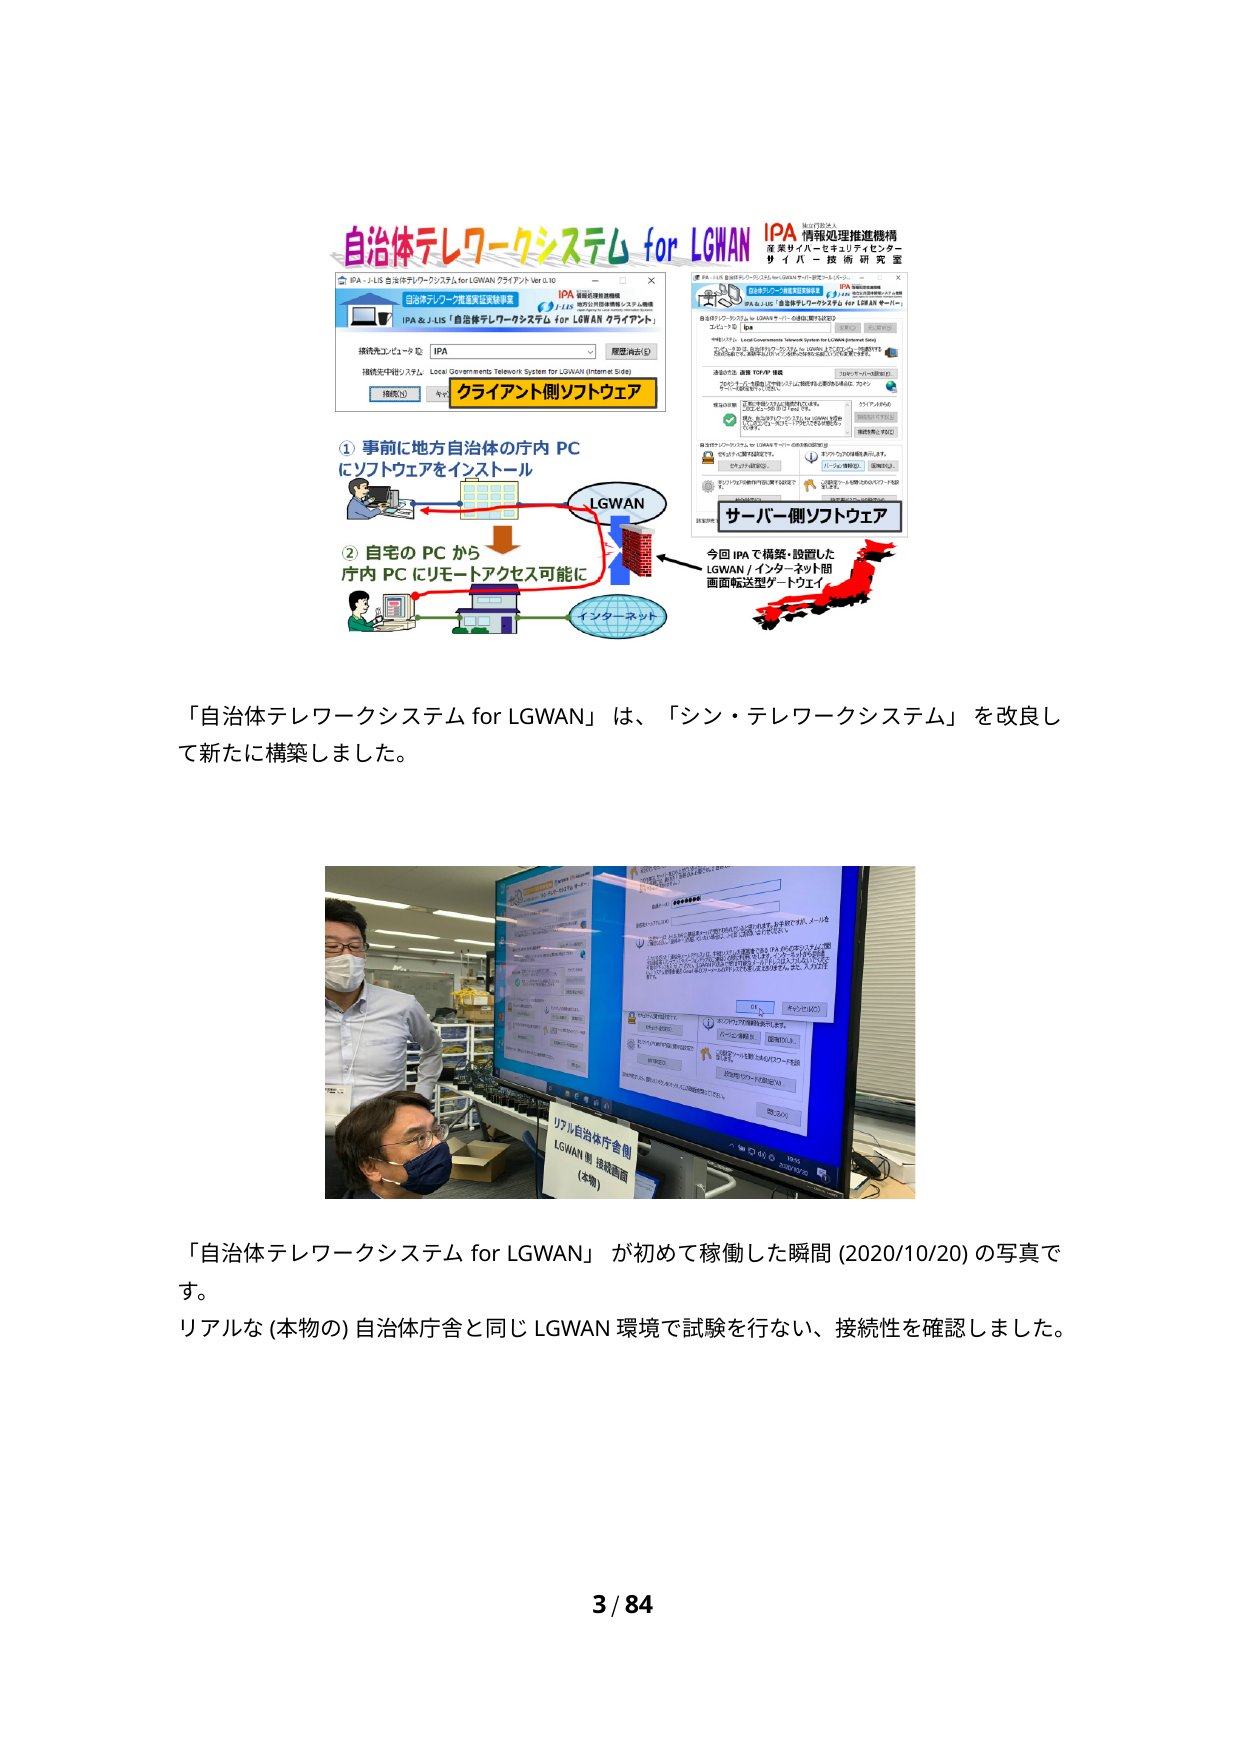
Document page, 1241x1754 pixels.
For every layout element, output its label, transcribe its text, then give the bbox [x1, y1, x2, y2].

text 「自治体テレワークシステム for LGWAN」 が初めて稼働した瞬間 (2020/10/20) の写真です。 リアルな (本物の) 自治体庁舎と同じ LGWAN 環境で試験を行ない、接続性を確認しました。 [177, 1233, 1063, 1346]
picture [325, 866, 916, 1199]
picture [325, 216, 916, 642]
text 「自治体テレワークシステム for LGWAN」 は、「シン・テレワークシステム」 を改良して新たに構築しました。 [177, 696, 1063, 771]
